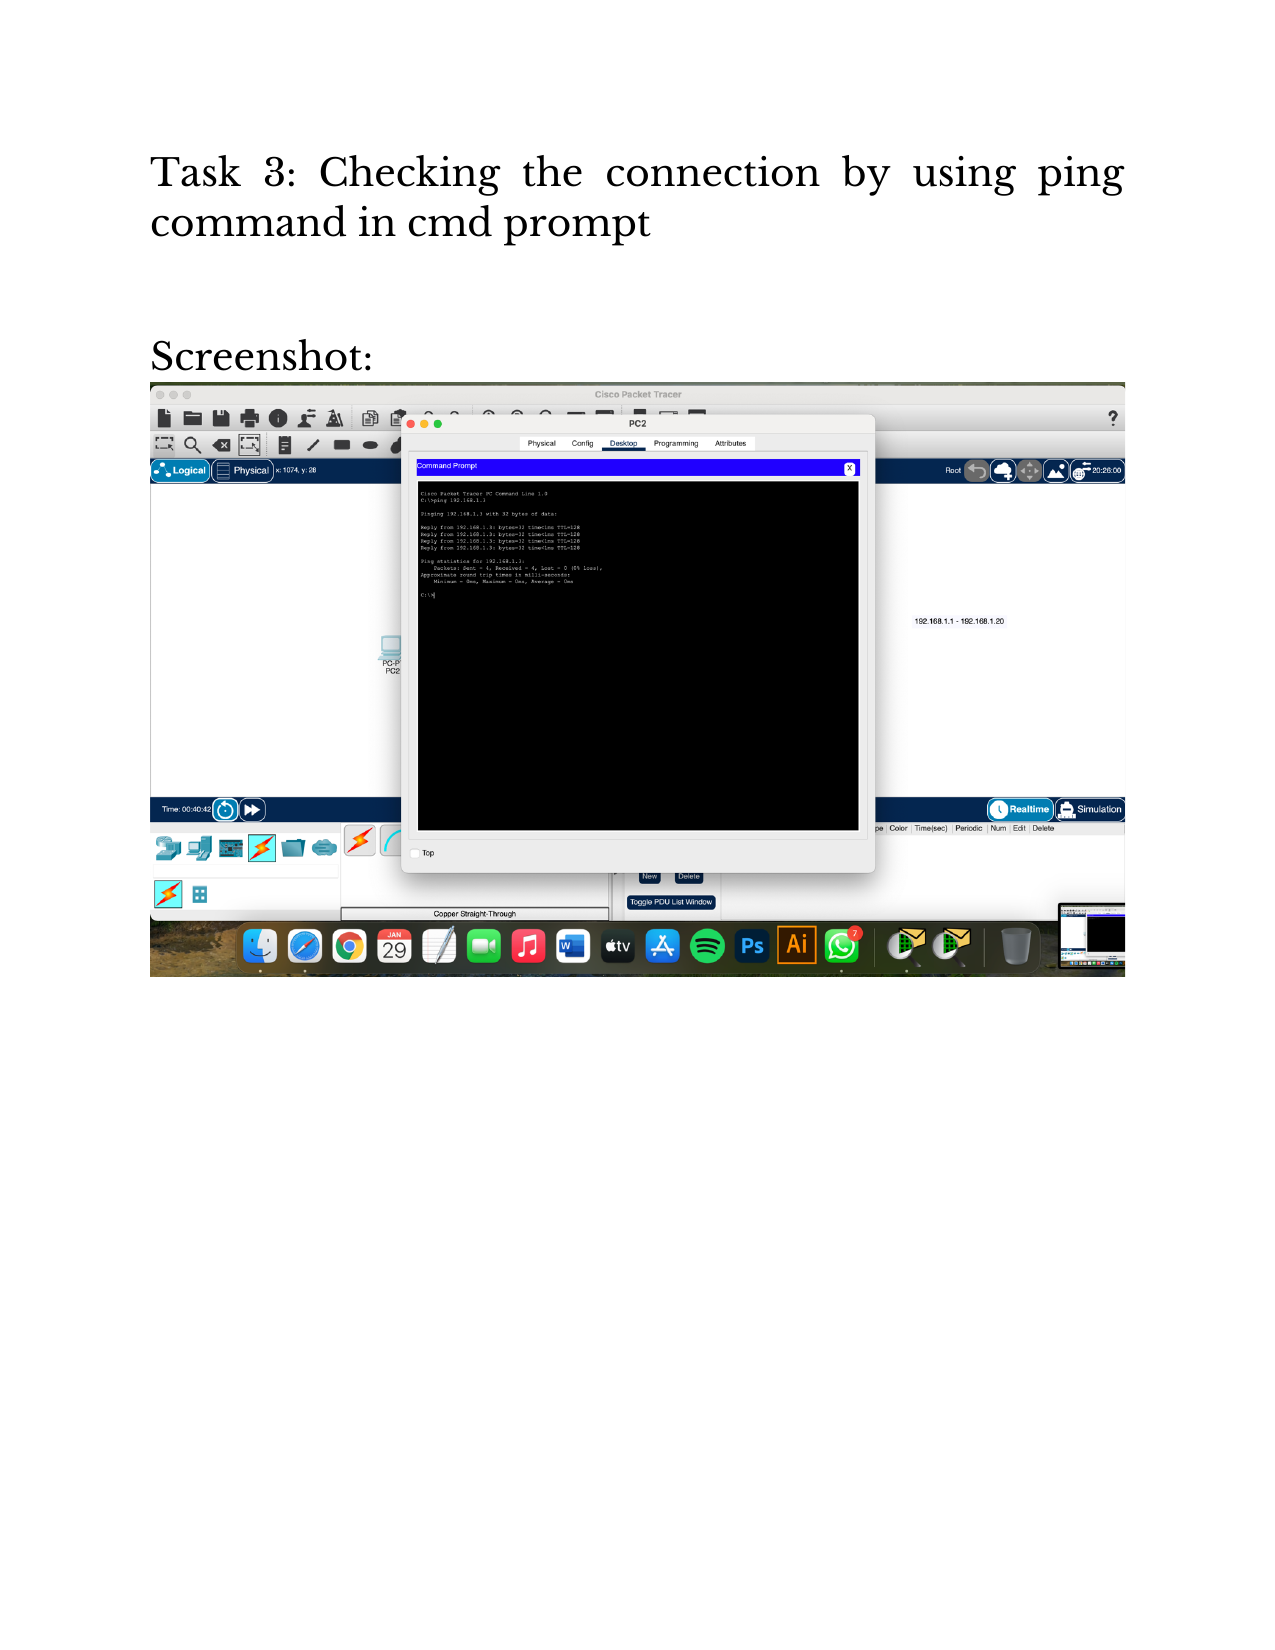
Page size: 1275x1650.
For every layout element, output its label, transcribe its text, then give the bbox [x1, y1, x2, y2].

text Screenshot: [150, 334, 1125, 382]
text Task 3: Checking the connection by using ping command in cmd prompt [150, 150, 1125, 247]
picture [150, 382, 1125, 977]
